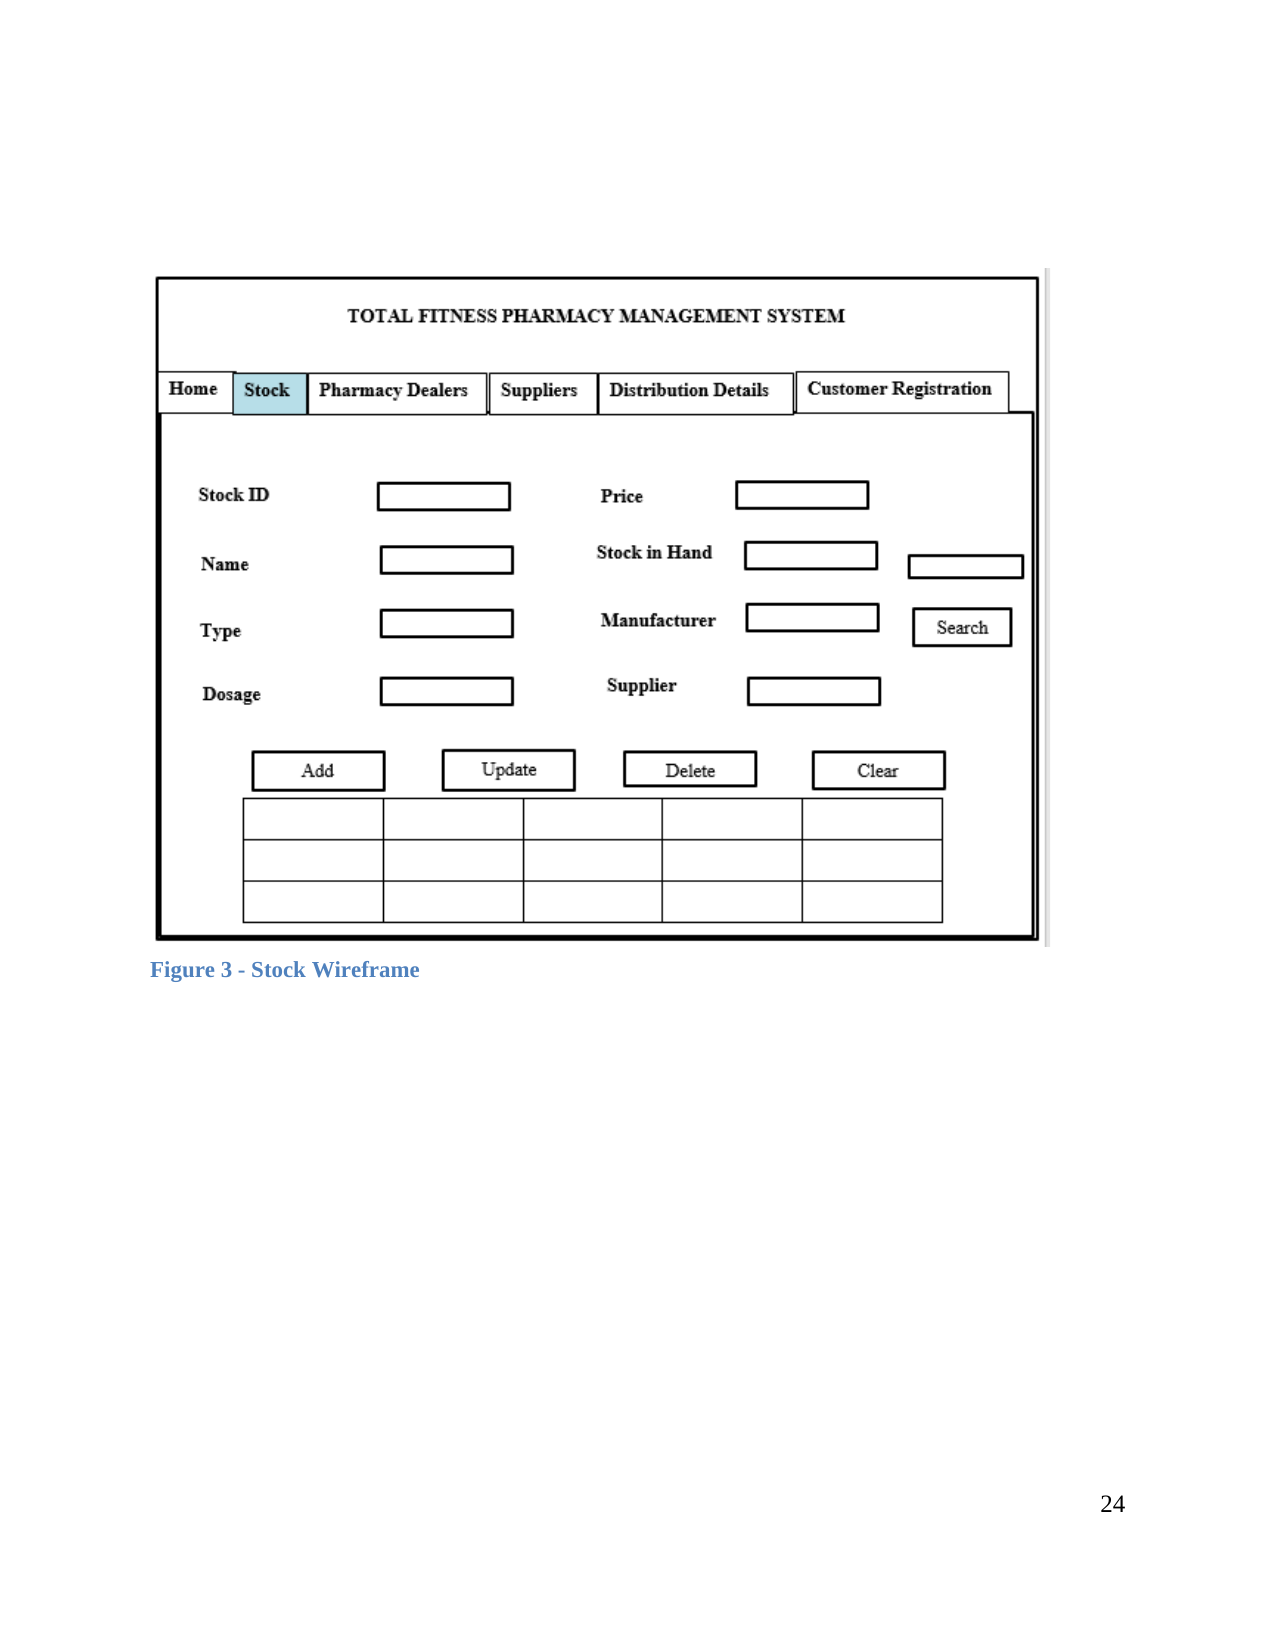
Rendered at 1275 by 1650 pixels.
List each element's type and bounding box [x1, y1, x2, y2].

picture [150, 268, 1050, 947]
